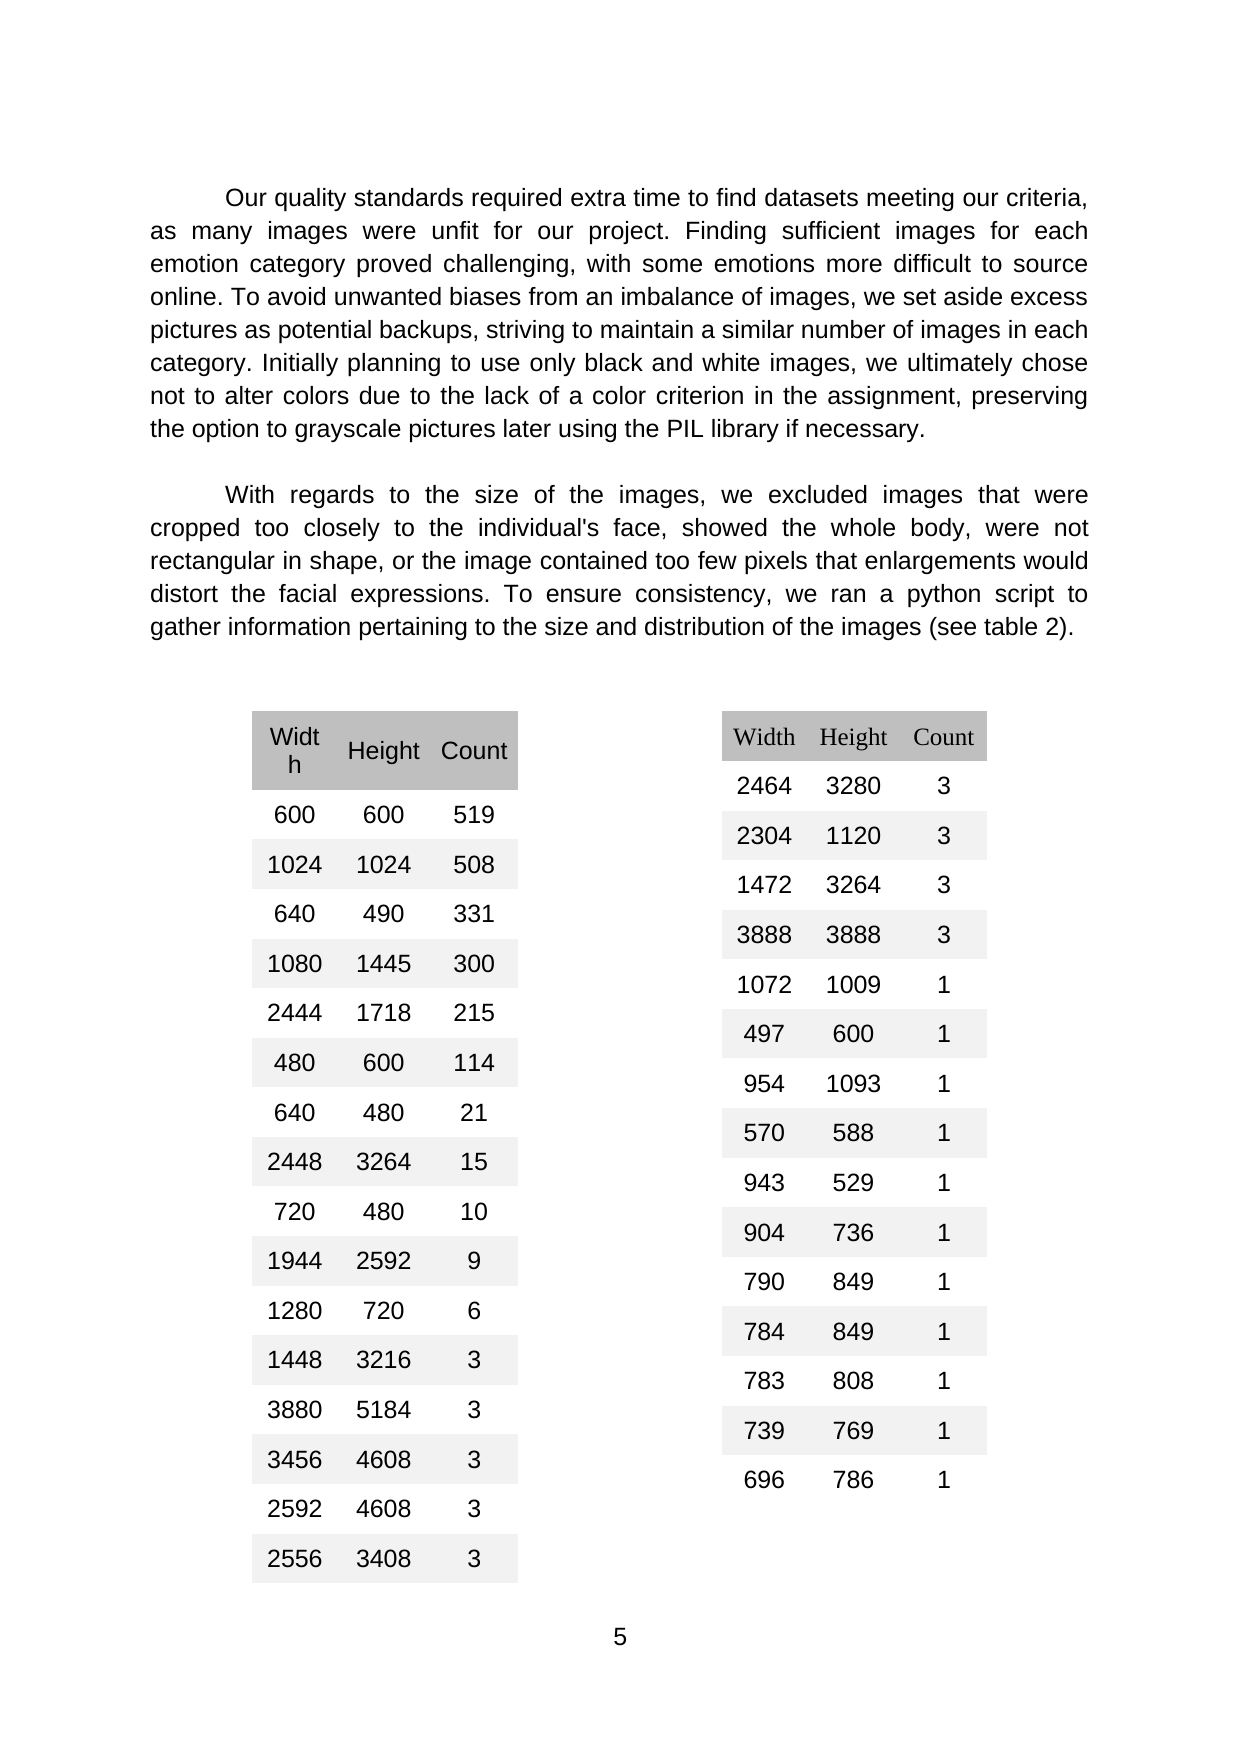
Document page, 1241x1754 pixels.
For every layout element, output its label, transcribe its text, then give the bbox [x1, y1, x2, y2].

table_header [150, 678, 620, 1583]
text With regards to the size of the images, we excluded images that were cropped too closely to the individual's face, showed the whole body, were not rectangular in shape, or the image contained too few pixels that enlargements would distort the facial expressions. To ensure consistency, we ran a python script to gather information pertaining to the size and distribution of the images (see table 2). [150, 480, 1090, 641]
table_header [620, 678, 1089, 1583]
text Our quality standards required extra time to find datasets meeting our criteria, as many images were unfit for our project. Finding sufficient images for each emotion category proved challenging, with some emotions more difficult to source online. To avoid unwanted biases from an imbalance of images, we set aside excess pictures as potential backups, striving to maintain a similar number of images in each category. Initially planning to use only black and white images, we ultimately chose not to alter colors due to the lack of a color criterion in the assignment, preserving the option to grayscale pictures later using the PIL library if necessary. [150, 183, 1090, 443]
